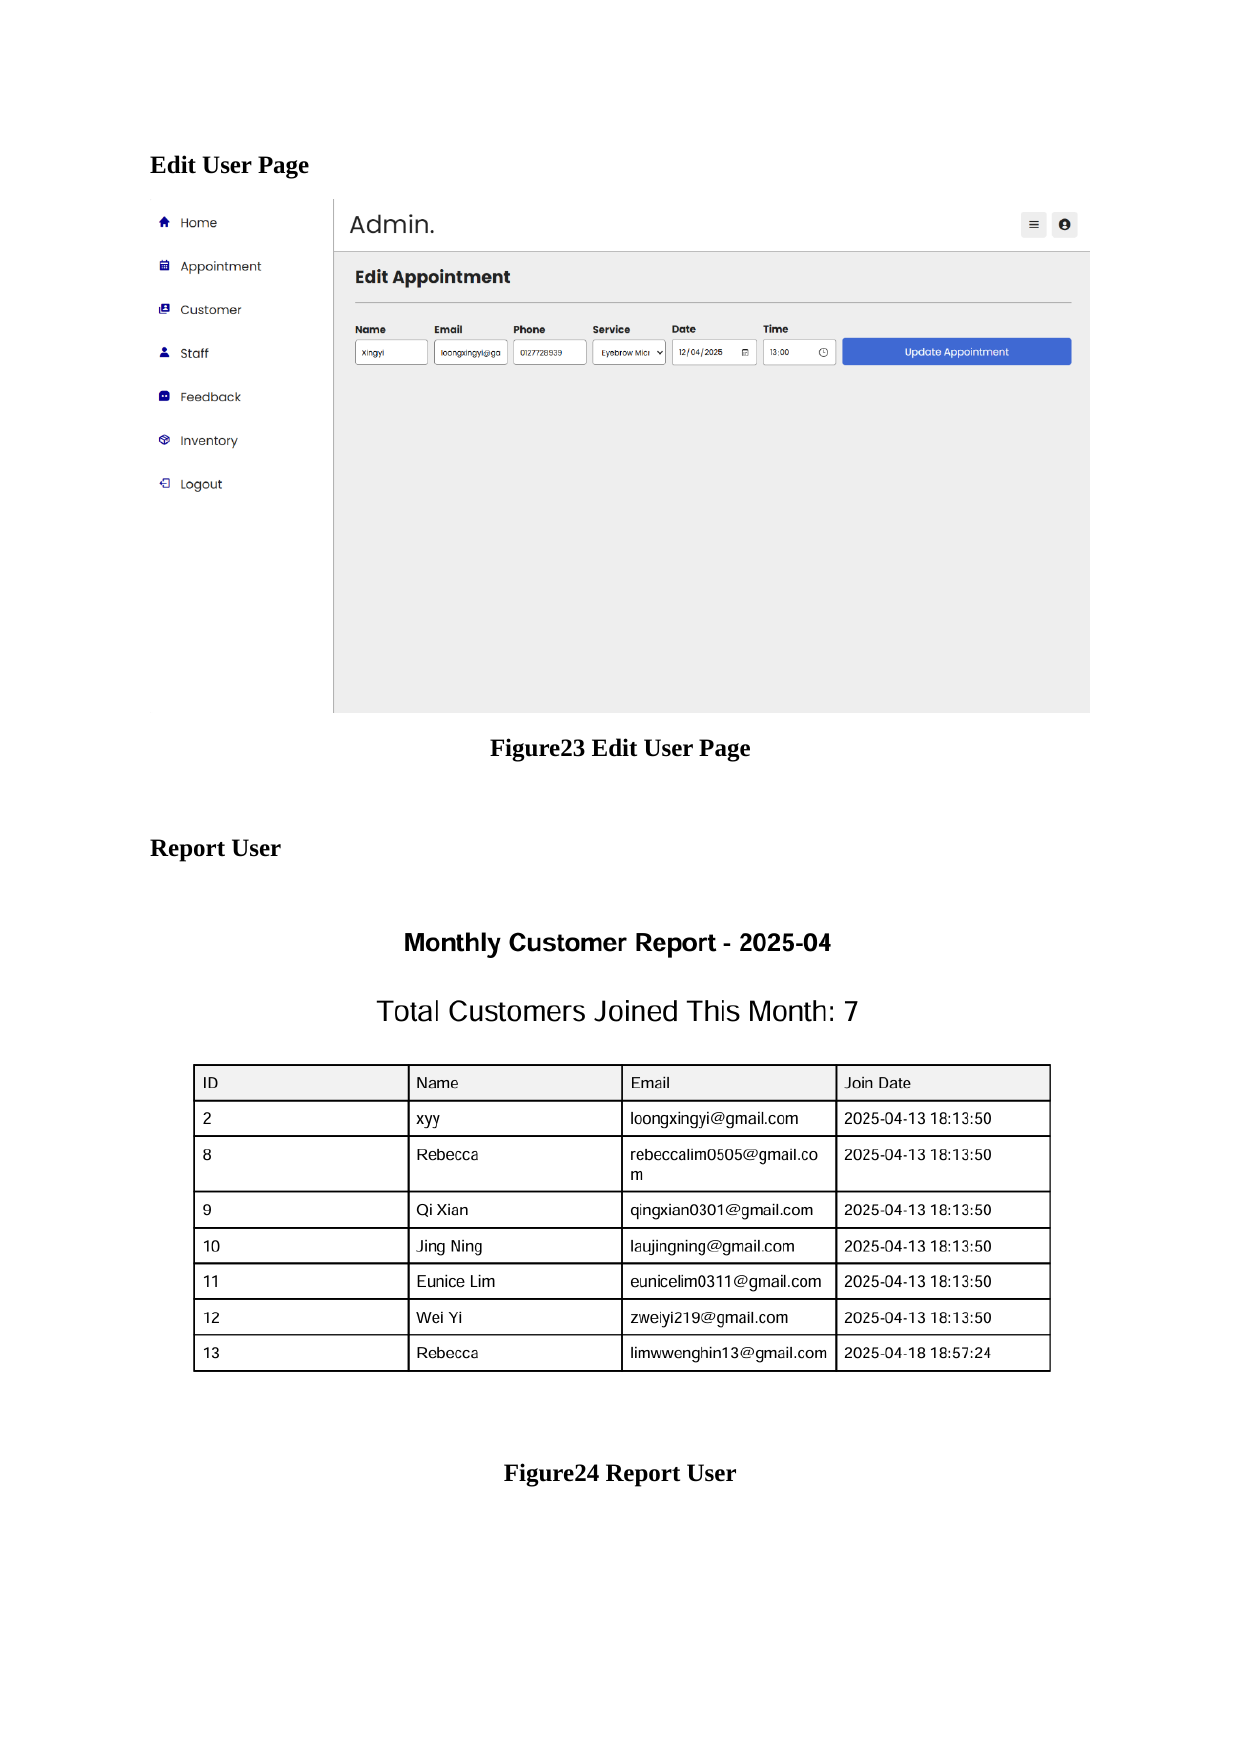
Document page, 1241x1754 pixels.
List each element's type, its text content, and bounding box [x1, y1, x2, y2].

picture [150, 199, 1090, 713]
text Edit User Page [150, 150, 1090, 179]
text Figure23 Edit User Page [150, 733, 1090, 762]
text Figure24 Report User [150, 1458, 1090, 1487]
text Report User [150, 833, 1090, 861]
picture [150, 882, 1090, 1437]
